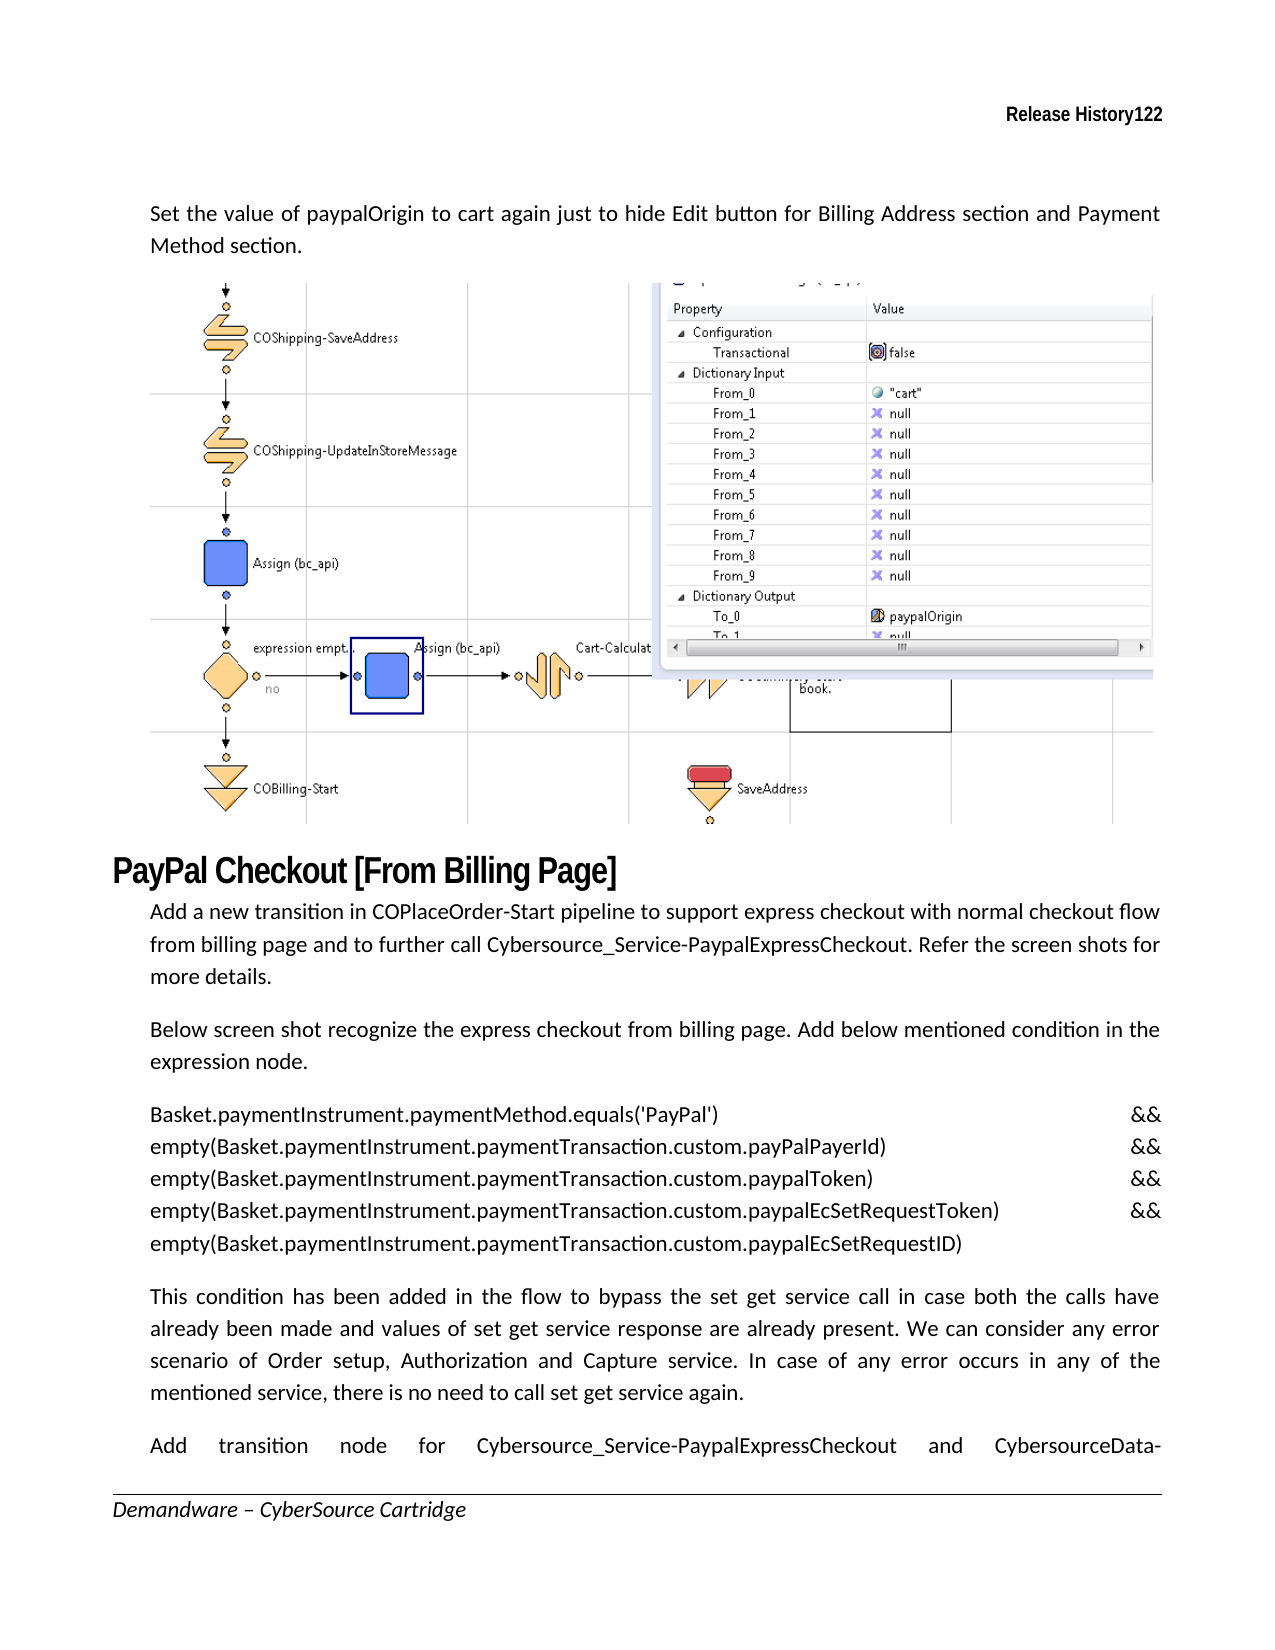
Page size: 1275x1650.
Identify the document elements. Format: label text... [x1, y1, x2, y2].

text Set the value of paypalOrigin to cart again just to hide Edit button for Billing Address section and Payment Method section. [150, 199, 1162, 259]
text This condition has been added in the flow to bypass the set get service call in case both the calls have already been made and values of set get service response are already present. We can consider any error scenario of Order setup, Authorization and Capture service. In case of any error occurs in any of the mentioned service, there is no need to call set get service again. [150, 1282, 1162, 1406]
text Add a new transition in COPlaceOrder-Start pipeline to support express checkout with normal checkout flow from billing page and to further call Cybersource_Service-PaypalExpressCheckout. Refer the screen shots for more details. [150, 897, 1162, 990]
text Basket.paymentInstrument.paymentMethod.equals('PayPal') && empty(Basket.paymentInstrument.paymentTransaction.custom.payPalPayerId) && empty(Basket.paymentInstrument.paymentTransaction.custom.paypalToken) && empty(Basket.paymentInstrument.paymentTransaction.custom.paypalEcSetRequestToken) && empty(Basket.paymentInstrument.paymentTransaction.custom.paypalEcSetRequestID) [150, 1100, 1162, 1257]
picture [150, 283, 1154, 824]
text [150, 1431, 1162, 1459]
text Below screen shot recognize the express checkout from billing page. Add below mentioned condition in the expression node. [150, 1015, 1162, 1075]
subtitle PayPal Checkout [From Billing Page] [112, 848, 1162, 891]
